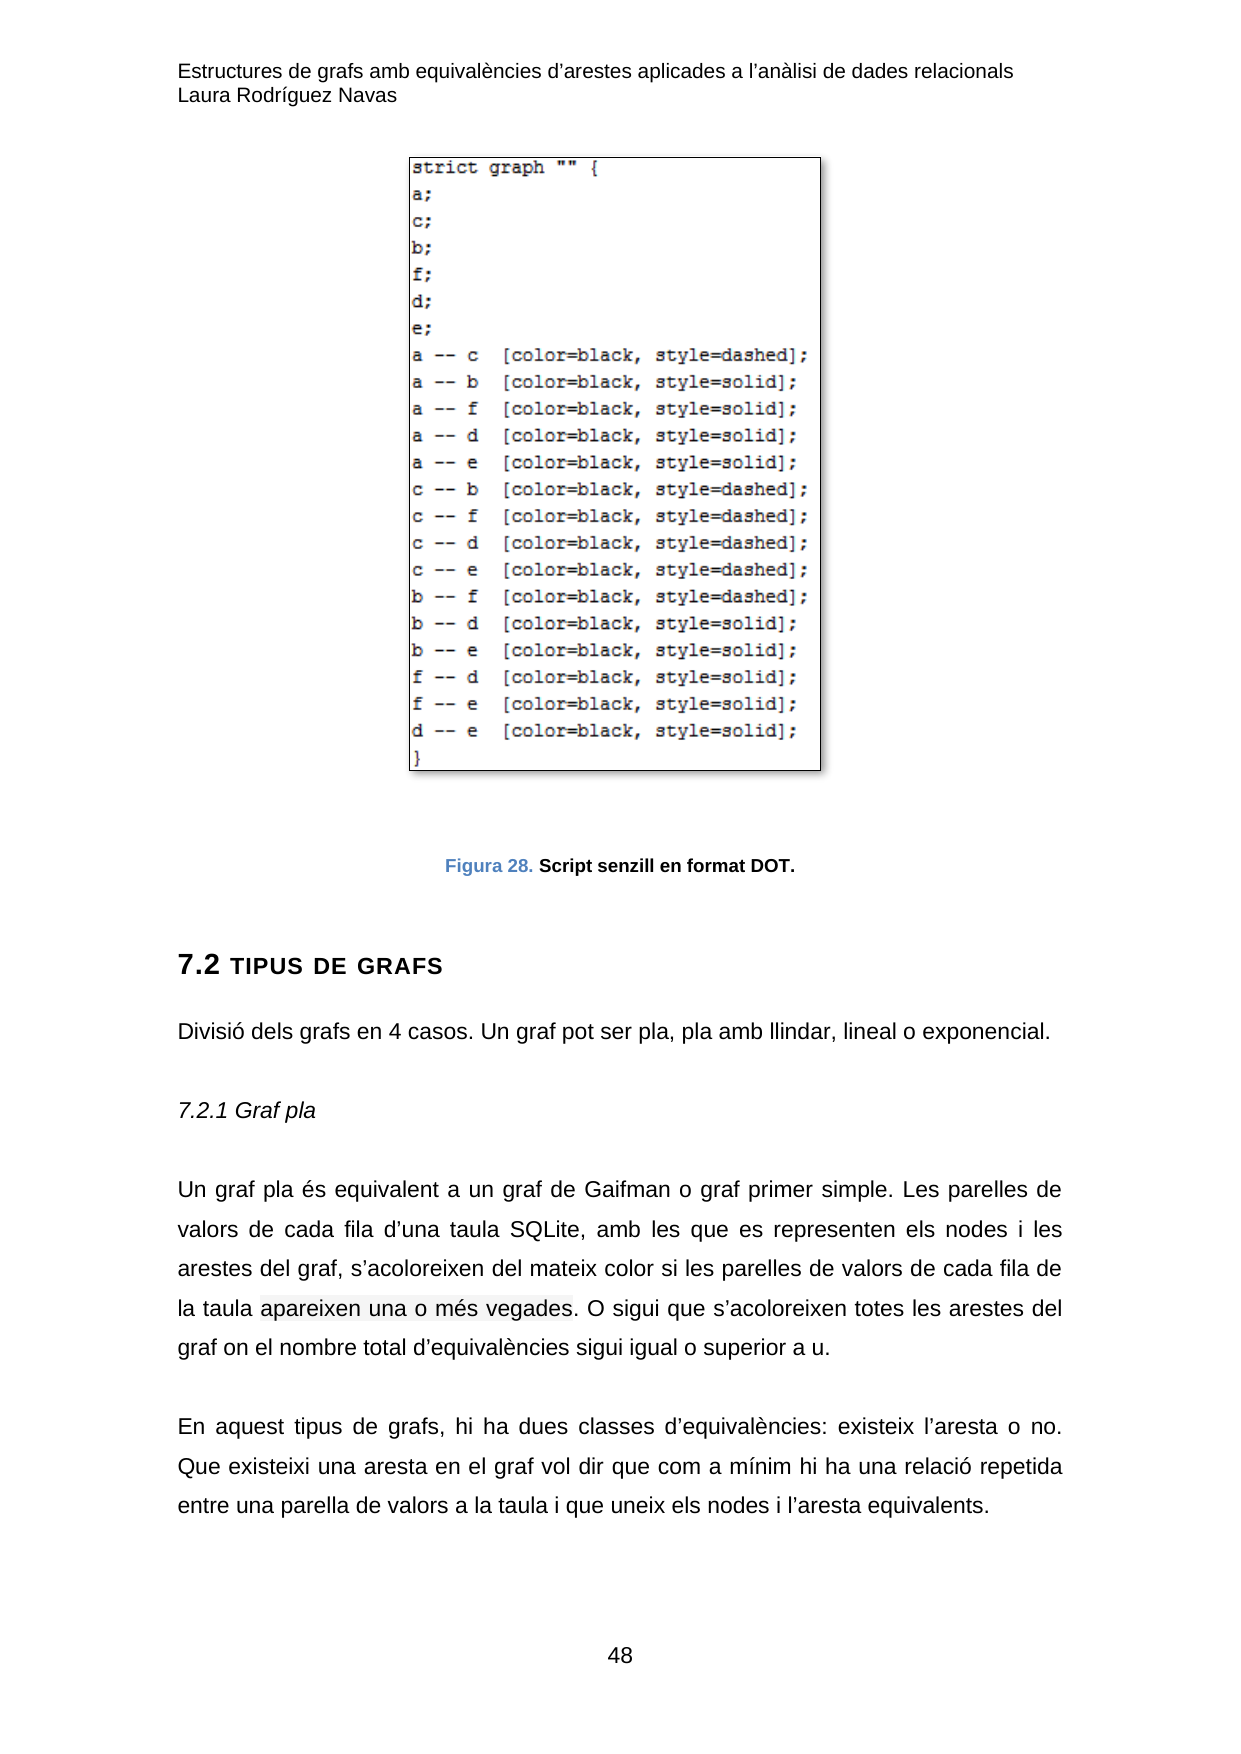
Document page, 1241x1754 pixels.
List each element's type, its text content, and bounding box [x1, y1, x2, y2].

list Graf pla [177, 1097, 1063, 1124]
text Divisió dels grafs en 4 casos. Un graf pot ser pla, pla amb llindar, lineal o exponencial. [177, 1018, 1063, 1045]
text Figura 28. Script senzill en format DOT. [177, 854, 1063, 876]
subtitle 7.2 tipus de grafs [177, 947, 1063, 981]
picture [410, 158, 820, 770]
text Un graf pla és equivalent a un graf de Gaifman o graf primer simple. Les parelles de valors de cada fila d’una taula SQLite, amb les que es representen els nodes i les arestes del graf, s’acoloreixen del mateix color si les parelles de valors de cada fila de la taula apareixen una o més vegades. O sigui que s’acoloreixen totes les arestes del graf on el nombre total d’equivalències sigui igual o superior a u. [177, 1176, 1063, 1361]
text En aquest tipus de grafs, hi ha dues classes d’equivalències: existeix l’aresta o no. Que existeixi una aresta en el graf vol dir que com a mínim hi ha una relació repetida entre una parella de valors a la taula i que uneix els nodes i l’aresta equivalents. [177, 1413, 1063, 1518]
